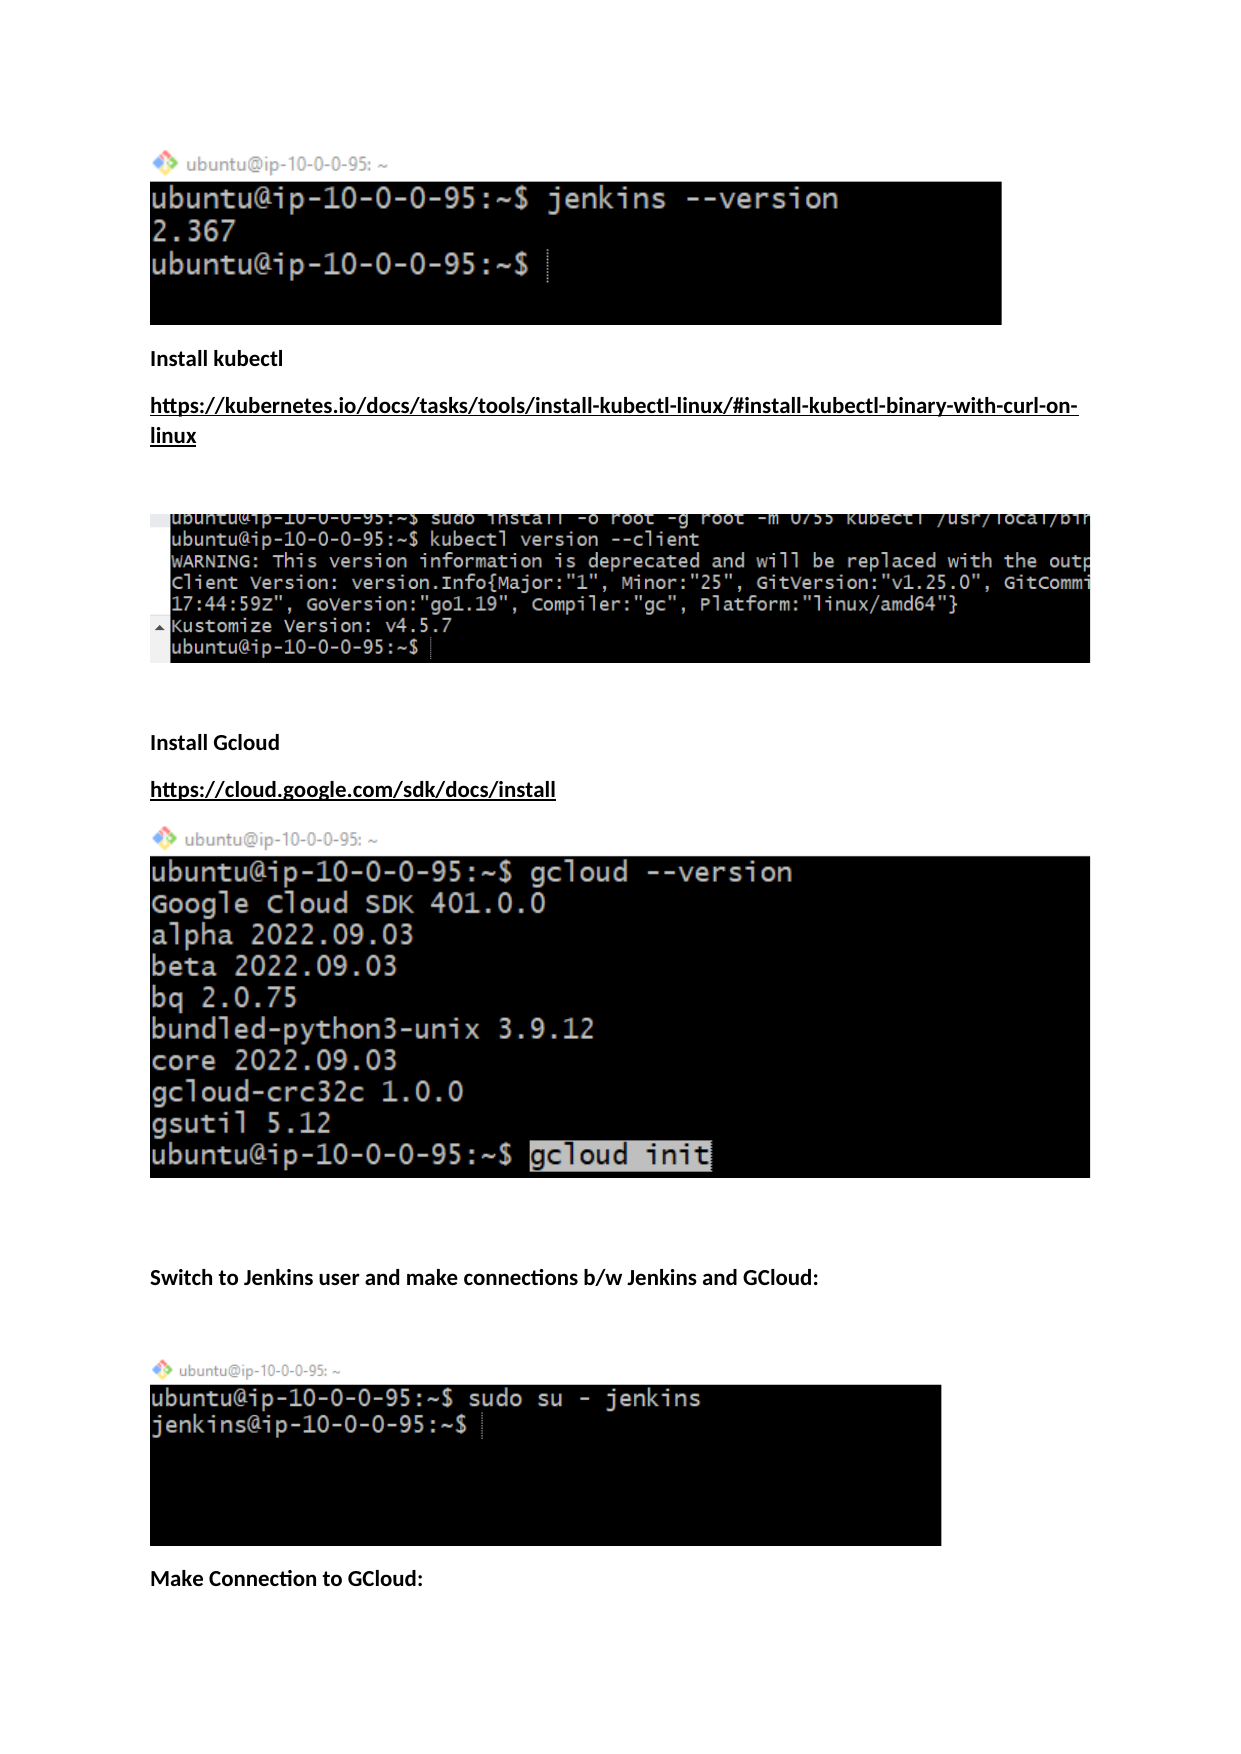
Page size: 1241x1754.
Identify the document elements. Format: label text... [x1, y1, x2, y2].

text Install kubectl [150, 344, 1090, 372]
picture [150, 822, 1091, 1178]
picture [150, 514, 1091, 663]
text https://kubernetes.io/docs/tasks/tools/install-kubectl-linux/#install-kubectl-binary-with-curl-on-linux [150, 391, 1090, 449]
text https://cloud.google.com/sdk/docs/install [150, 775, 1090, 803]
text Switch to Jenkins user and make connections b/w Jenkins and GCloud: [150, 1263, 1090, 1291]
text Install Gcloud [150, 728, 1090, 757]
picture [150, 1356, 942, 1546]
text Make Connection to GCloud: [150, 1564, 1090, 1592]
picture [150, 150, 1002, 325]
